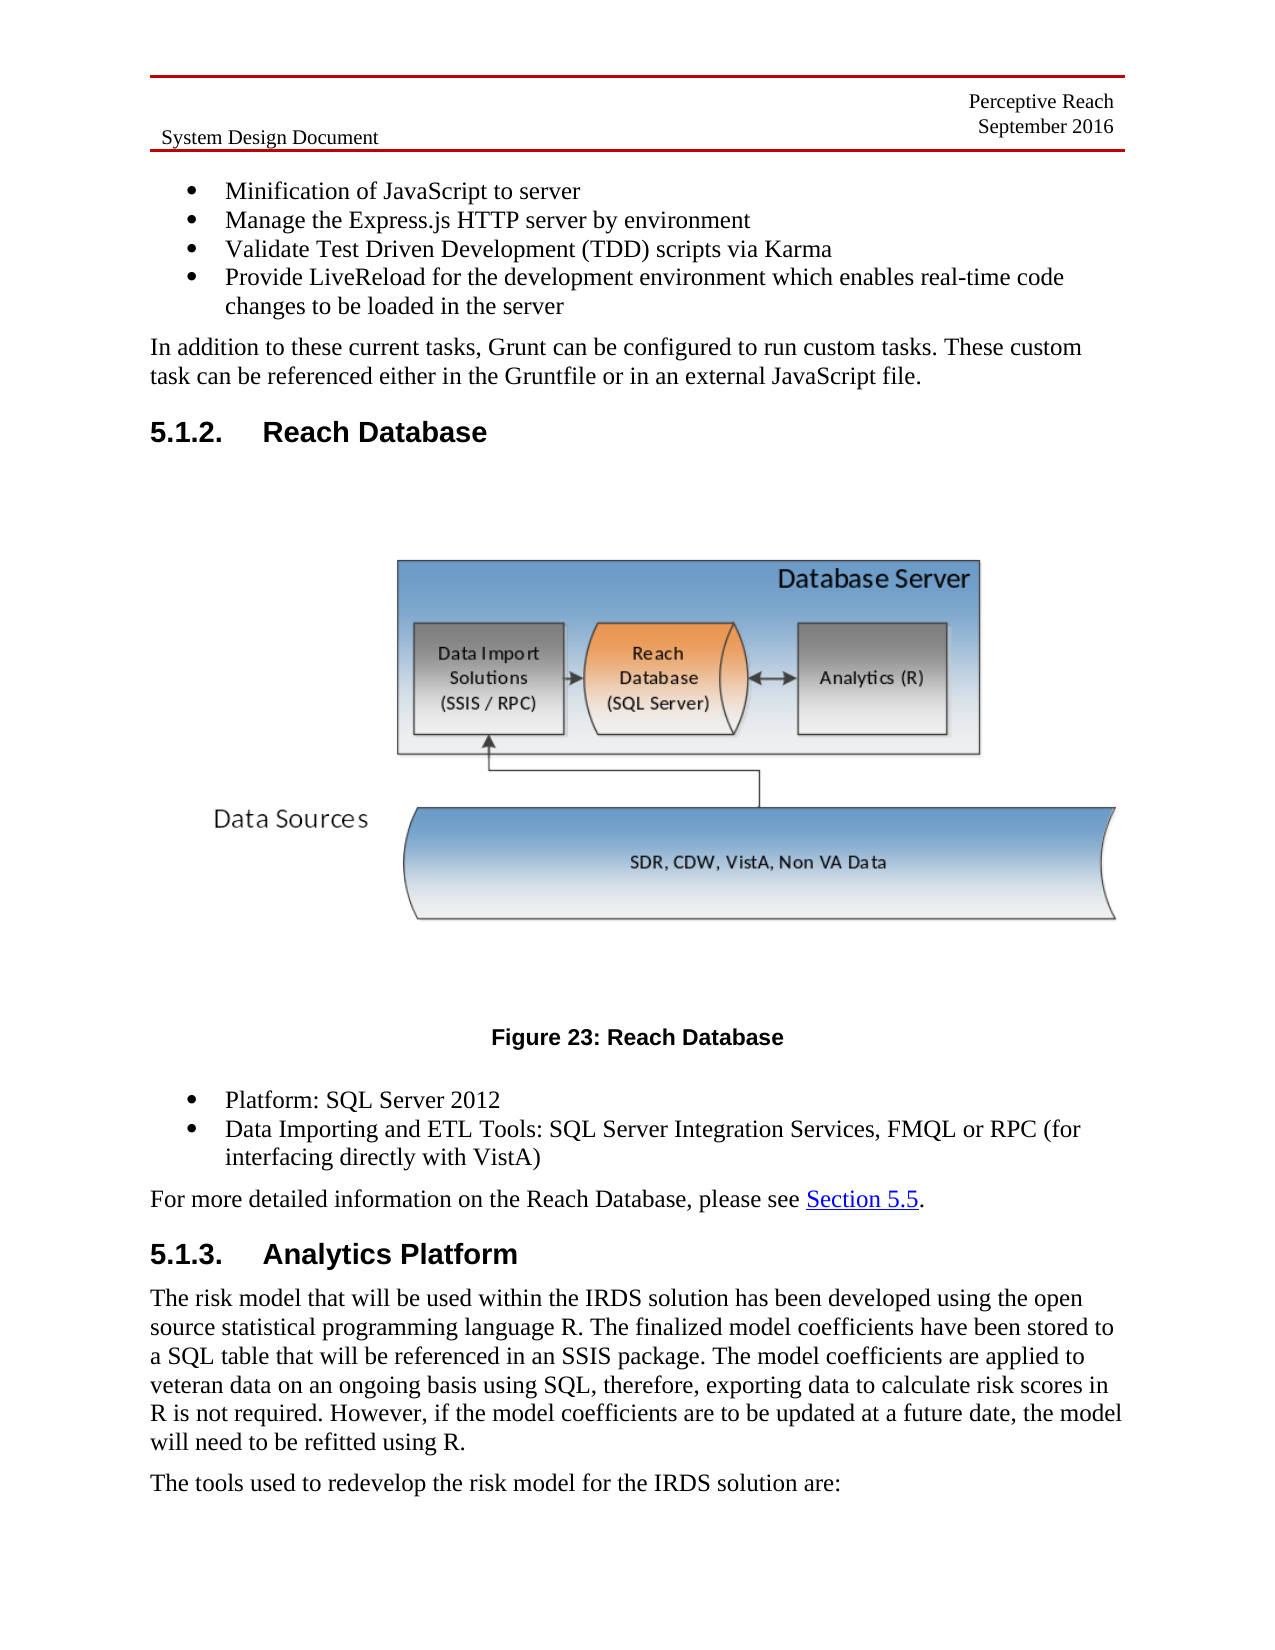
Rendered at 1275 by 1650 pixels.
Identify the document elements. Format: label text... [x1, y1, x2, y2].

list Validate Test Driven Development (TDD) scripts via Karma [187, 234, 1125, 262]
text In addition to these current tasks, Grunt can be configured to run custom tasks. These custom task can be referenced either in the Gruntfile or in an external JavaScript file. [150, 332, 1125, 390]
subtitle Analytics Platform [150, 1237, 1125, 1271]
list Data Importing and ETL Tools: SQL Server Integration Services, FMQL or RPC (for interfacing directly with VistA) [187, 1114, 1125, 1171]
text The risk model that will be used within the IRDS solution has been developed using the open source statistical programming language R. The finalized model coefficients have been stored to a SQL table that will be referenced in an SSIS package. The model coefficients are applied to veteran data on an ongoing basis using SQL, therefore, exporting data to calculate risk scores in R is not required. However, if the model coefficients are to be updated at a future date, the model will need to be refitted using R. [150, 1283, 1125, 1456]
text For more detailed information on the Reach Database, please see Section 5.5. [150, 1184, 1125, 1212]
subtitle Reach Database [150, 415, 1125, 448]
list Platform: SQL Server 2012 [187, 1085, 1125, 1114]
list Manage the Express.js HTTP server by environment [187, 205, 1125, 234]
list Minification of JavaScript to server [187, 176, 1125, 205]
text Figure 23: Reach Database [150, 473, 1125, 1050]
list Provide LiveReload for the development environment which enables real-time code changes to be loaded in the server [187, 262, 1125, 320]
text The tools used to redevelop the risk model for the IRDS solution are: [150, 1468, 1125, 1497]
